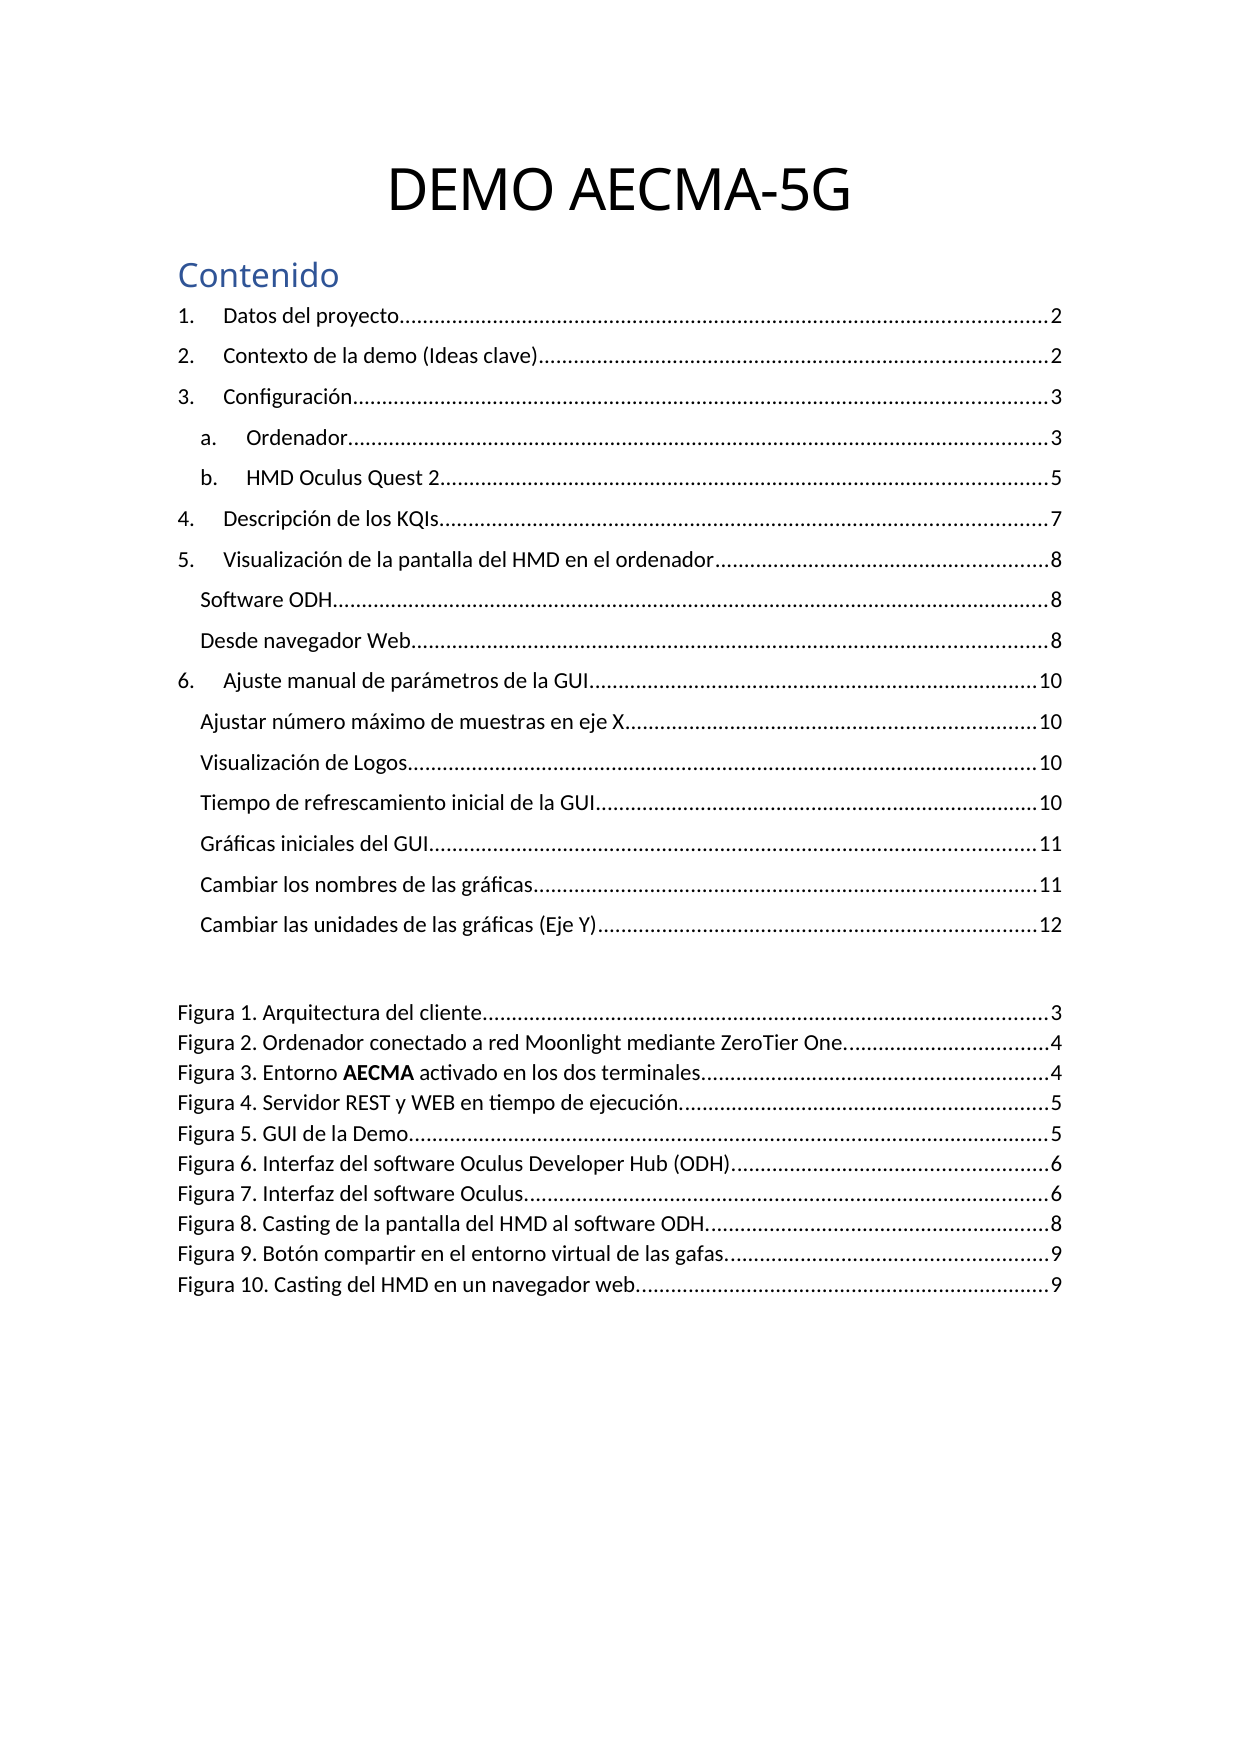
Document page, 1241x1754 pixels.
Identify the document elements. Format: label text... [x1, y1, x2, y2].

text Figura 2. Ordenador conectado a red Moonlight mediante ZeroTier One. 4 [177, 1028, 1063, 1056]
text Figura 1. Arquitectura del cliente. 3 [177, 998, 1063, 1026]
text Figura 7. Interfaz del software Oculus. 6 [177, 1179, 1063, 1207]
text Figura 3. Entorno AECMA activado en los dos terminales. 4 [177, 1058, 1063, 1086]
text Figura 9. Botón compartir en el entorno virtual de las gafas. 9 [177, 1239, 1063, 1268]
text Figura 6. Interfaz del software Oculus Developer Hub (ODH). 6 [177, 1149, 1063, 1177]
title DEMO AECMA-5G [177, 148, 1063, 227]
text Figura 8. Casting de la pantalla del HMD al software ODH. 8 [177, 1209, 1063, 1237]
text Figura 5. GUI de la Demo. 5 [177, 1119, 1063, 1147]
text Figura 4. Servidor REST y WEB en tiempo de ejecución. 5 [177, 1088, 1063, 1117]
text Figura 10. Casting del HMD en un navegador web. 9 [177, 1270, 1063, 1298]
